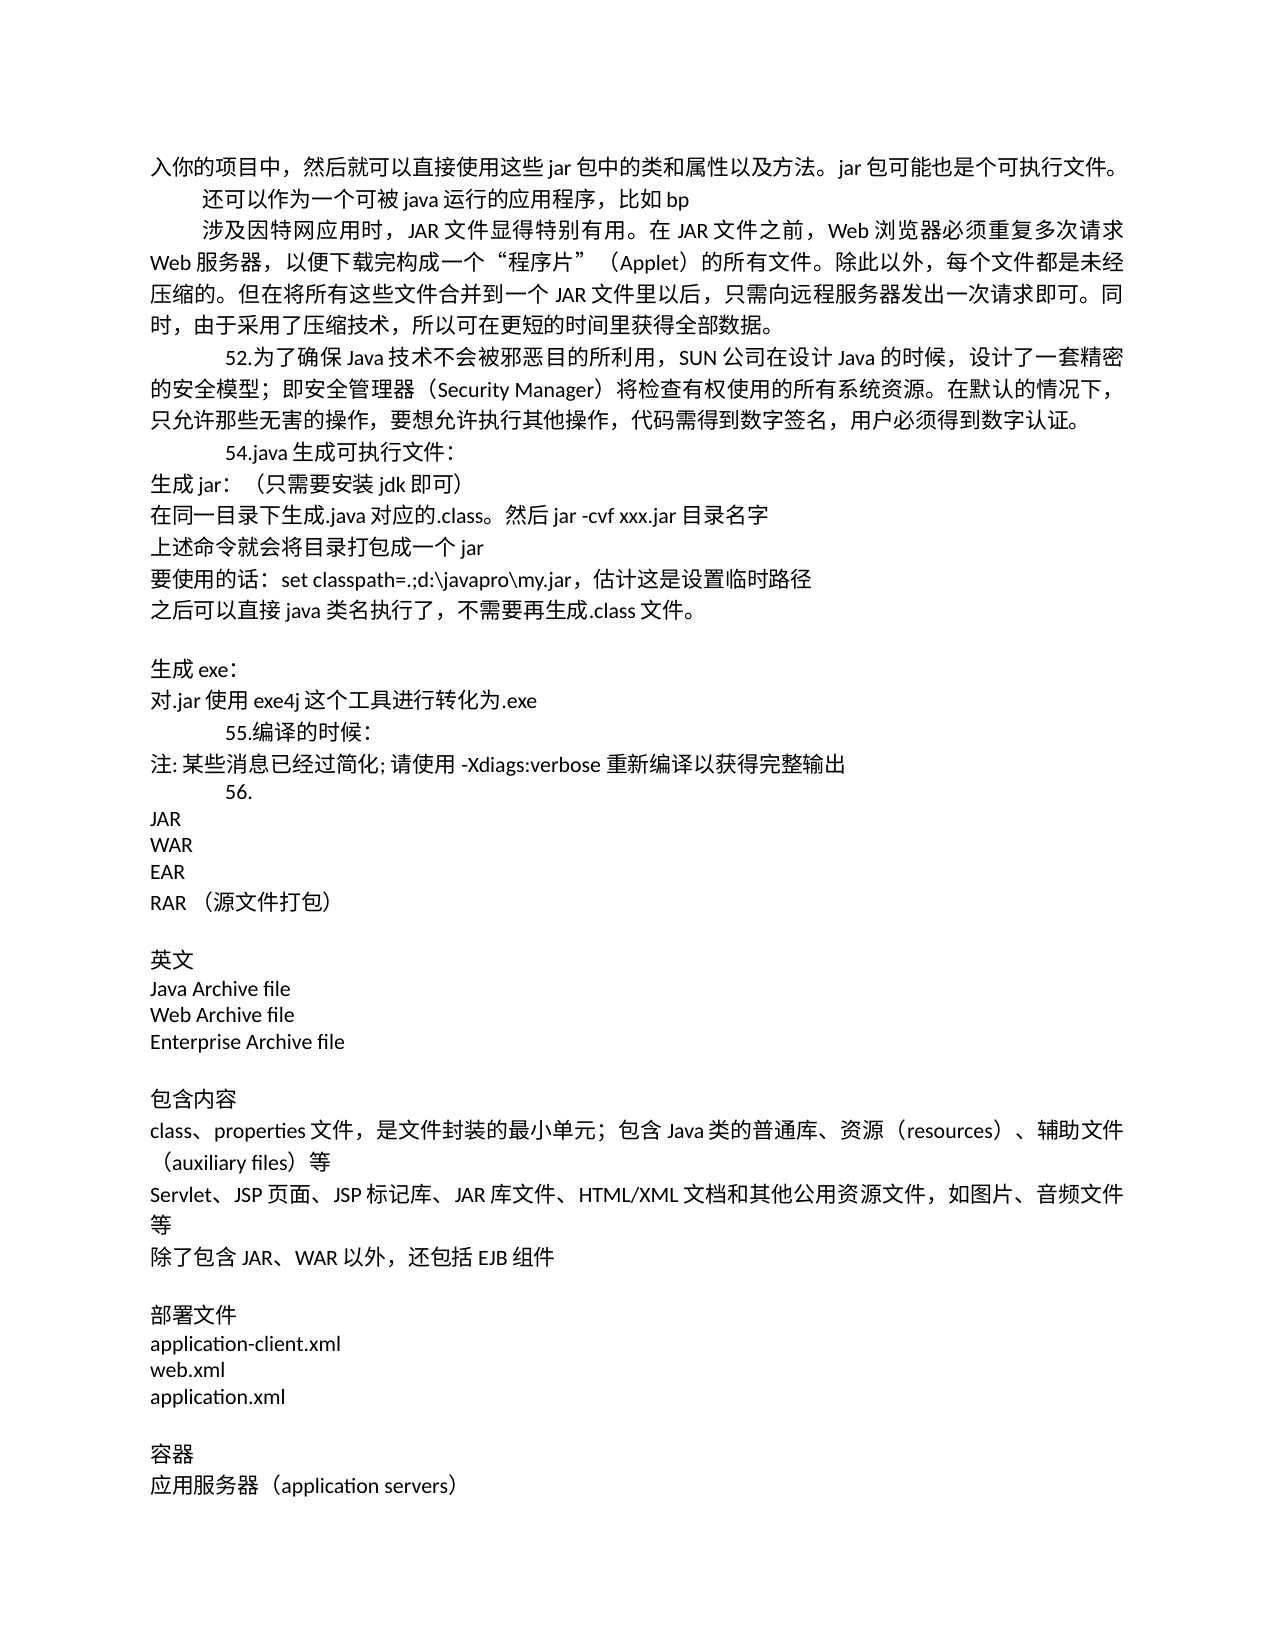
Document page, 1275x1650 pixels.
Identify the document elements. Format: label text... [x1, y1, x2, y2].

text class、properties文件，是文件封装的最小单元；包含Java类的普通库、资源（resources）、辅助文件（auxiliary files）等 [150, 1113, 1125, 1177]
text 要使用的话：set classpath=.;d:\javapro\my.jar，估计这是设置临时路径 [150, 562, 1125, 593]
text Enterprise Archive file [150, 1028, 1125, 1055]
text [150, 150, 1125, 182]
text 54.java生成可执行文件： [150, 435, 1125, 467]
text 部署文件 [150, 1298, 1125, 1330]
text 除了包含JAR、WAR以外，还包括EJB组件 [150, 1240, 1125, 1272]
text Web Archive file [150, 1002, 1125, 1028]
text 之后可以直接java 类名执行了，不需要再生成.class文件。 [150, 593, 1125, 625]
text application.xml [150, 1383, 1125, 1410]
text 还可以作为一个可被java运行的应用程序，比如bp [150, 182, 1125, 213]
text 注: 某些消息已经过简化; 请使用 -Xdiags:verbose 重新编译以获得完整输出 [150, 747, 1125, 778]
text WAR [150, 832, 1125, 858]
text 涉及因特网应用时，JAR文件显得特别有用。在JAR文件之前，Web浏览器必须重复多次请求Web服务器，以便下载完构成一个“程序片”（Applet）的所有文件。除此以外，每个文件都是未经压缩的。但在将所有这些文件合并到一个JAR文件里以后，只需向远程服务器发出一次请求即可。同时，由于采用了压缩技术，所以可在更短的时间里获得全部数据。 [150, 213, 1125, 340]
text RAR （源文件打包） [150, 885, 1125, 917]
text application-client.xml [150, 1330, 1125, 1357]
text 56. [150, 778, 1125, 805]
text 在同一目录下生成.java对应的.class。然后jar -cvf xxx.jar 目录名字 [150, 498, 1125, 530]
text web.xml [150, 1357, 1125, 1383]
text 52.为了确保Java技术不会被邪恶目的所利用，SUN公司在设计Java的时候，设计了一套精密的安全模型；即安全管理器（Security Manager）将检查有权使用的所有系统资源。在默认的情况下，只允许那些无害的操作，要想允许执行其他操作，代码需得到数字签名，用户必须得到数字认证。 [150, 340, 1125, 435]
text 生成exe： [150, 652, 1125, 683]
text Java Archive file [150, 975, 1125, 1002]
text 生成jar：（只需要安装jdk即可） [150, 467, 1125, 498]
text 上述命令就会将目录打包成一个jar [150, 530, 1125, 562]
text 应用服务器（application servers） [150, 1468, 1125, 1500]
text 英文 [150, 943, 1125, 975]
text 55.编译的时候： [150, 715, 1125, 747]
text JAR [150, 805, 1125, 832]
text 包含内容 [150, 1082, 1125, 1113]
text EAR [150, 858, 1125, 885]
text 容器 [150, 1437, 1125, 1468]
text Servlet、JSP页面、JSP标记库、JAR库文件、HTML/XML文档和其他公用资源文件，如图片、音频文件等 [150, 1177, 1125, 1240]
text 对.jar使用exe4j这个工具进行转化为.exe [150, 683, 1125, 715]
